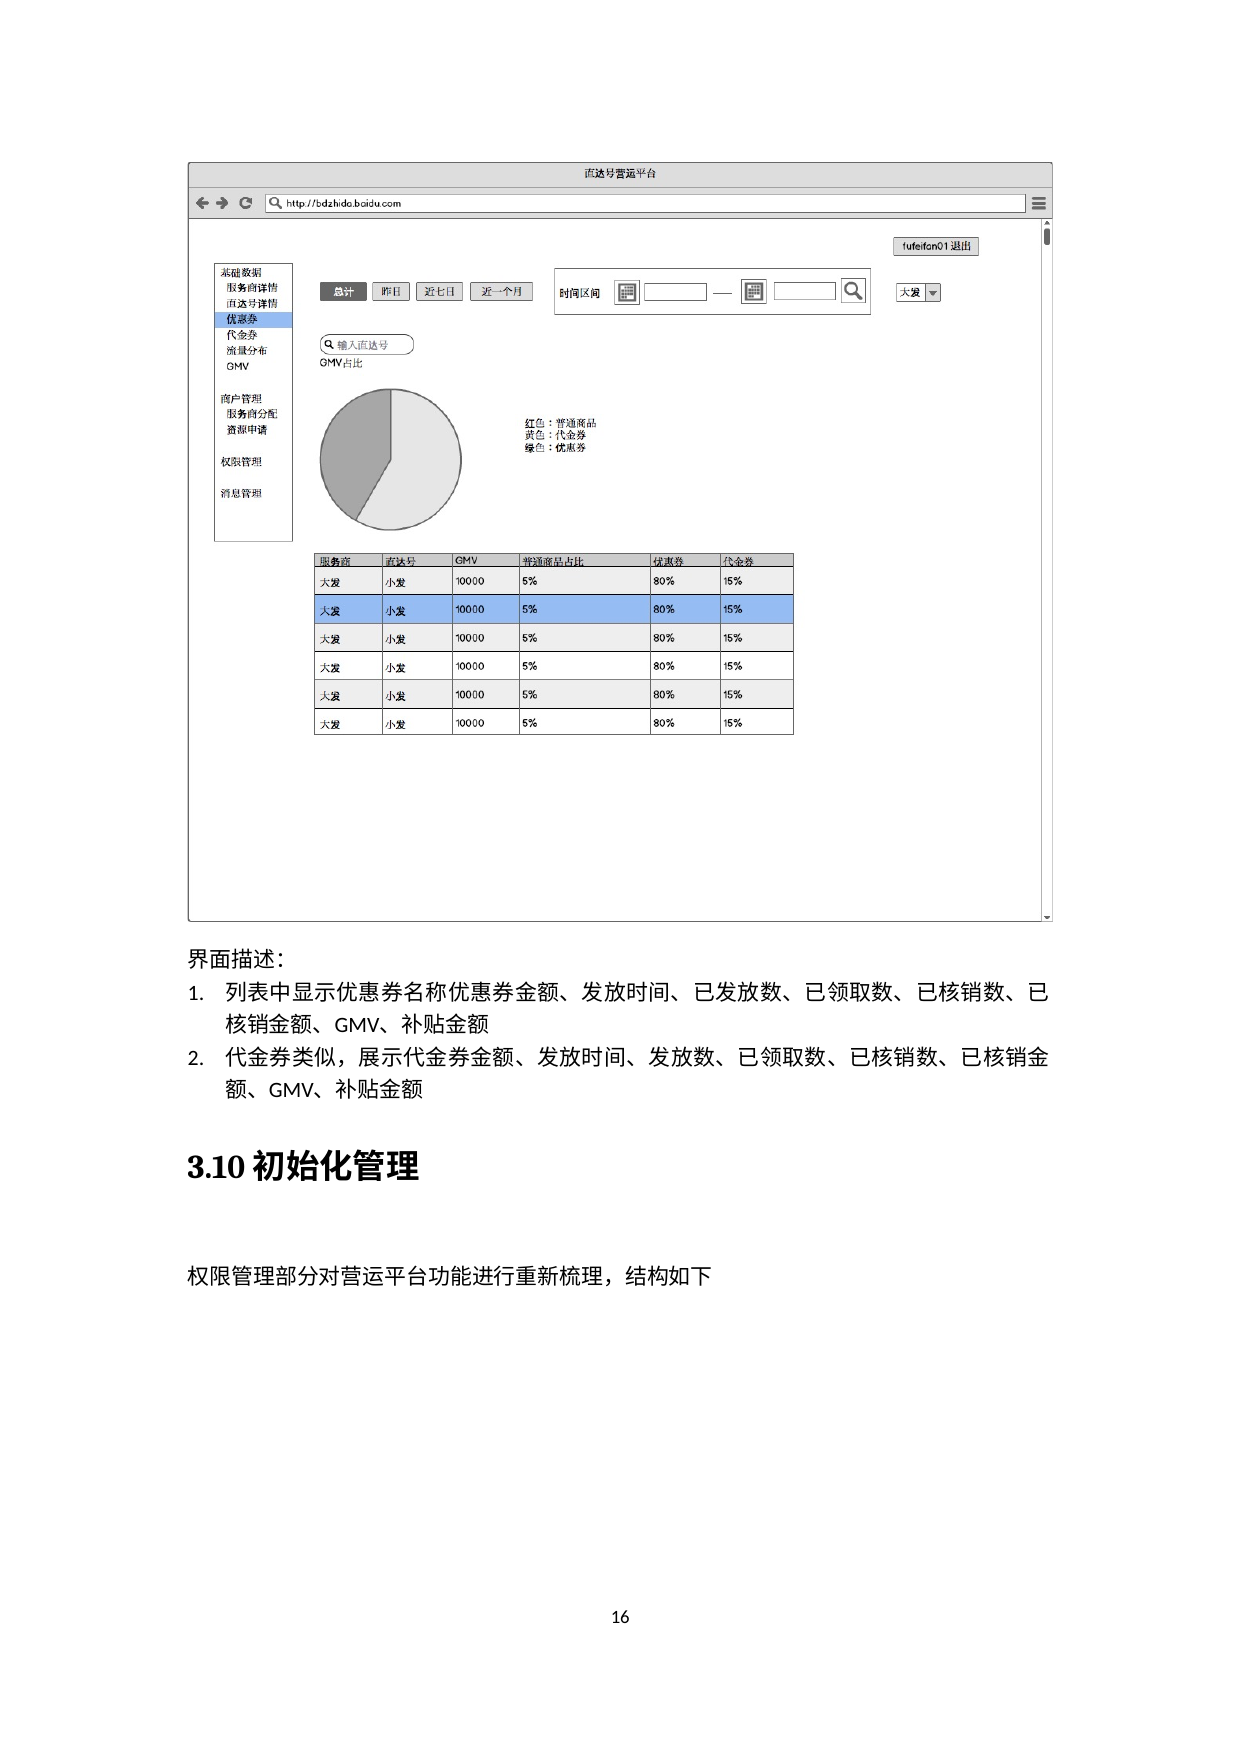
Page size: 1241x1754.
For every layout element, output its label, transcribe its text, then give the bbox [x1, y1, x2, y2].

subtitle 3.10 初始化管理 [187, 1132, 1053, 1197]
list 代金券类似，展示代金券金额、发放时间、发放数、已领取数、已核销数、已核销金额、GMV、补贴金额 [187, 1039, 1053, 1104]
list 列表中显示优惠券名称优惠券金额、发放时间、已发放数、已领取数、已核销数、已核销金额、GMV、补贴金额 [187, 974, 1053, 1039]
text 界面描述： [187, 942, 1053, 974]
picture [187, 162, 1053, 922]
text 权限管理部分对营运平台功能进行重新梳理，结构如下 [187, 1259, 1053, 1291]
